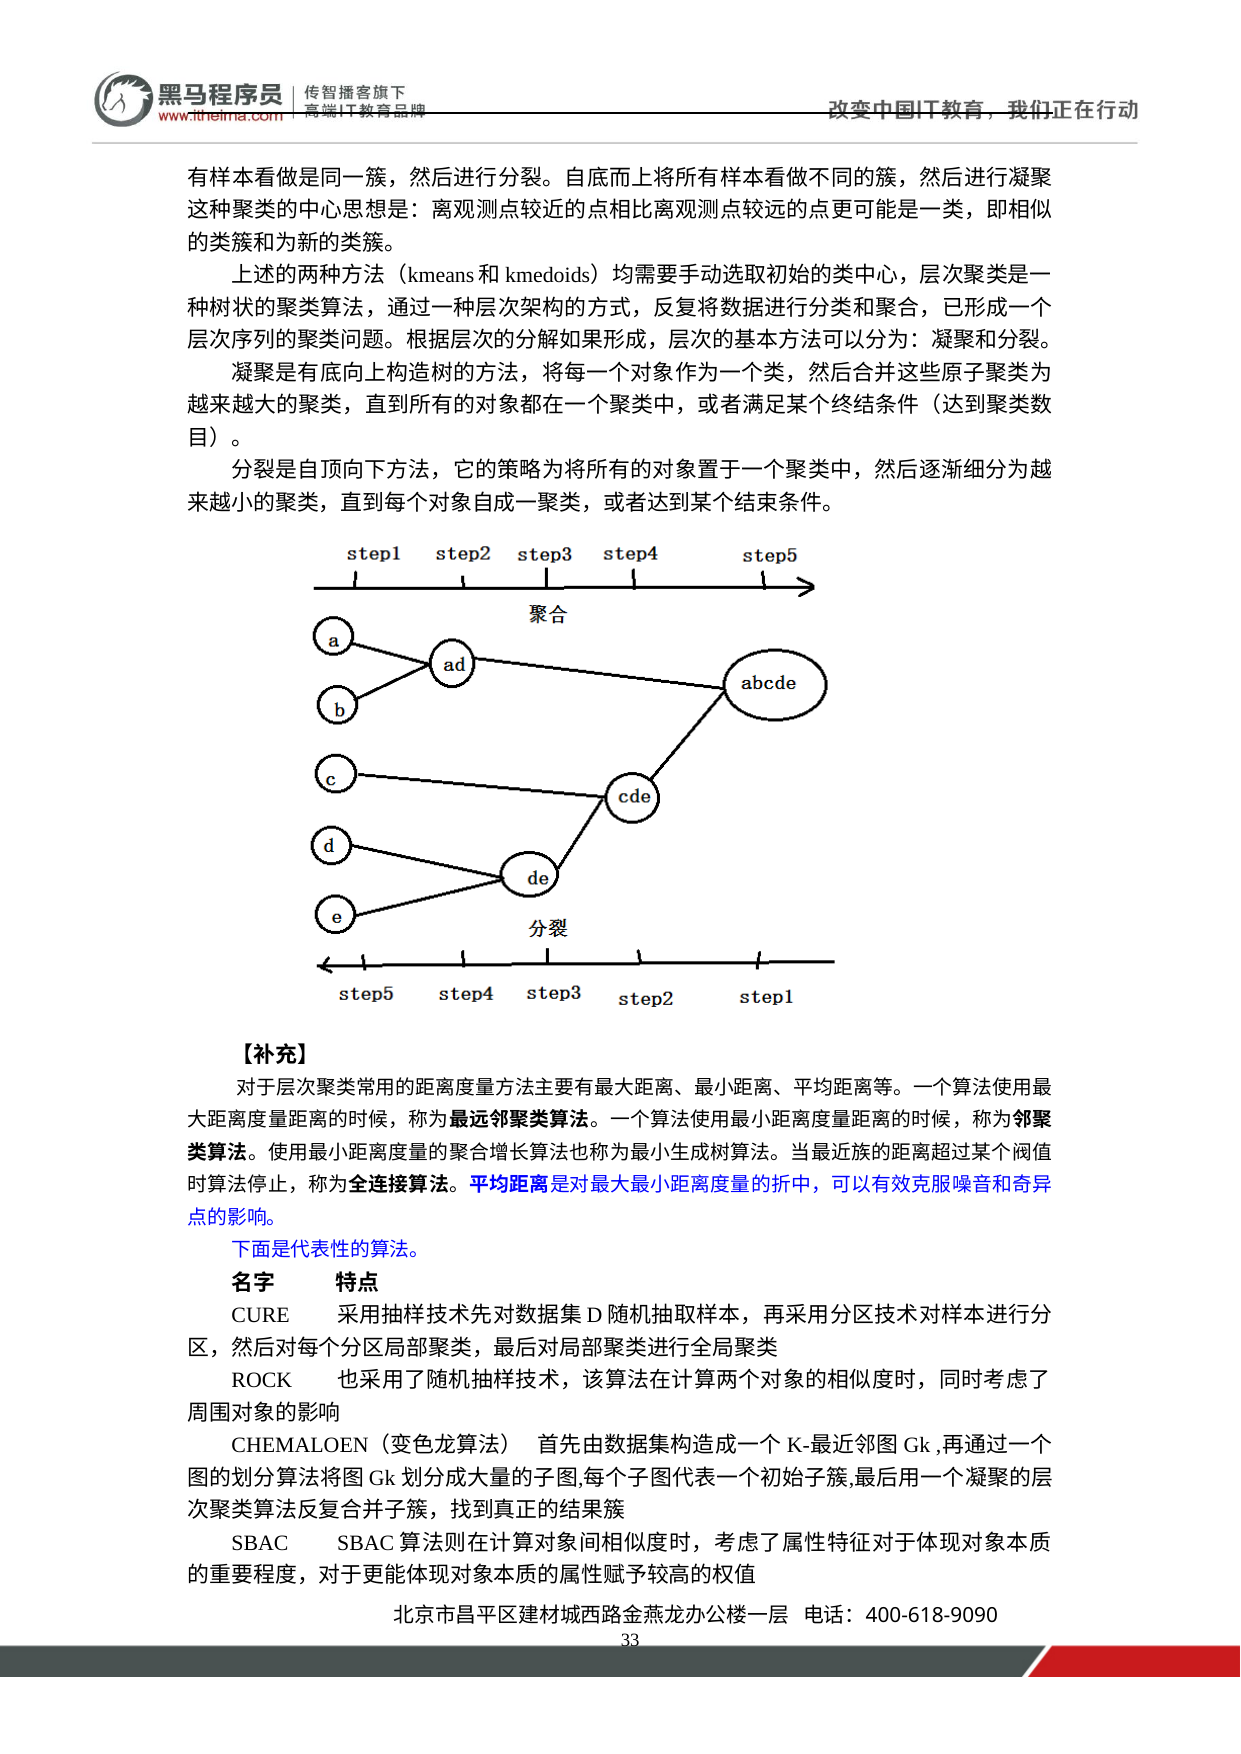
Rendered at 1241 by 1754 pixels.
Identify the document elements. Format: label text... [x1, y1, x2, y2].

list 上述的两种方法（kmeans和kmedoids）均需要手动选取初始的类中心，层次聚类是一种树状的聚类算法，通过一种层次架构的方式，反复将数据进行分类和聚合，已形成一个层次序列的聚类问题。根据层次的分解如果形成，层次的基本方法可以分为：凝聚和分裂。 [187, 257, 1053, 354]
list 分裂是自顶向下方法，它的策略为将所有的对象置于一个聚类中，然后逐渐细分为越来越小的聚类，直到每个对象自成一聚类，或者达到某个结束条件。 [187, 452, 1053, 517]
list CHEMALOEN（变色龙算法） 首先由数据集构造成一个K-最近邻图Gk ,再通过一个图的划分算法将图Gk 划分成大量的子图,每个子图代表一个初始子簇,最后用一个凝聚的层次聚类算法反复合并子簇，找到真正的结果簇 [187, 1427, 1053, 1524]
list 层次聚类也叫连通聚类方法，有两个基本方法：自顶而下和自底而上。自顶而下将所有样本看做是同一簇，然后进行分裂。自底而上将所有样本看做不同的簇，然后进行凝聚。这种聚类的中心思想是：离观测点较近的点相比离观测点较远的点更可能是一类，即相似的类簇和为新的类簇。 [187, 159, 1053, 257]
list 凝聚是有底向上构造树的方法，将每一个对象作为一个类，然后合并这些原子聚类为越来越大的聚类，直到所有的对象都在一个聚类中，或者满足某个终结条件（达到聚类数目）。 [187, 354, 1053, 452]
picture [231, 516, 876, 1017]
list SBAC SBAC算法则在计算对象间相似度时，考虑了属性特征对于体现对象本质的重要程度，对于更能体现对象本质的属性赋予较高的权值 [187, 1524, 1053, 1589]
list 下面是代表性的算法。 [187, 1232, 1053, 1264]
list CURE 采用抽样技术先对数据集D随机抽取样本，再采用分区技术对样本进行分区，然后对每个分区局部聚类，最后对局部聚类进行全局聚类 [187, 1297, 1053, 1362]
picture [0, 1, 1241, 151]
list 对于层次聚类常用的距离度量方法主要有最大距离、最小距离、平均距离等。一个算法使用最大距离度量距离的时候，称为最远邻聚类算法。一个算法使用最小距离度量距离的时候，称为邻聚类算法。使用最小距离度量的聚合增长算法也称为最小生成树算法。当最近族的距离超过某个阀值时算法停止，称为全连接算法。平均距离是对最大最小距离度量的折中，可以有效克服噪音和奇异点的影响。 [187, 1069, 1053, 1232]
picture [0, 1586, 1241, 1677]
list 名字 特点 [187, 1264, 1053, 1297]
list 【补充】 [187, 1037, 1053, 1069]
list ROCK 也采用了随机抽样技术，该算法在计算两个对象的相似度时，同时考虑了周围对象的影响 [187, 1362, 1053, 1427]
